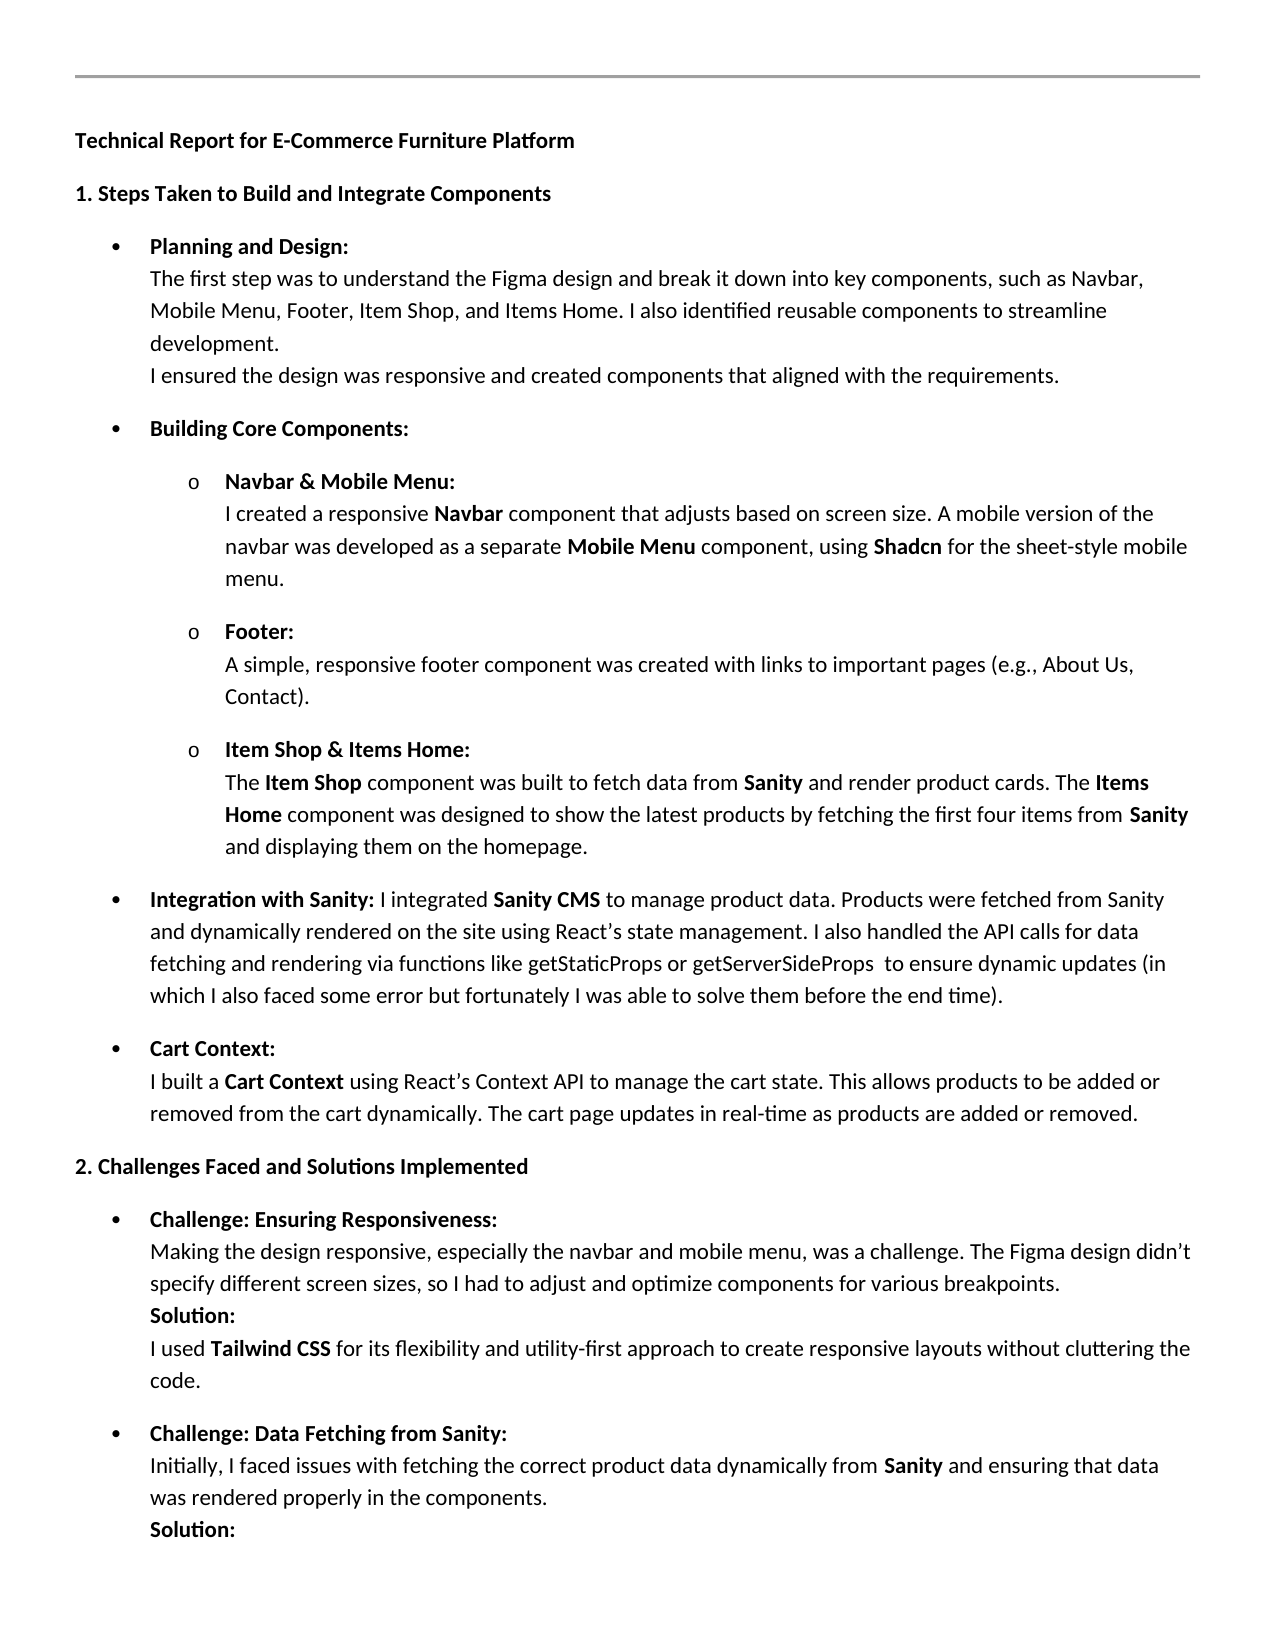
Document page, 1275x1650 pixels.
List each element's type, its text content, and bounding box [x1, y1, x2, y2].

text 1. Steps Taken to Build and Integrate Components [75, 179, 1200, 207]
list Item Shop & Items Home: The Item Shop component was built to fetch data from Sanity and render product cards. The Items Home component was designed to show the latest products by fetching the first four items from Sanity and displaying them on the homepage. [187, 735, 1200, 860]
text 2. Challenges Faced and Solutions Implemented [75, 1152, 1200, 1180]
list Footer: A simple, responsive footer component was created with links to important pages (e.g., About Us, Contact). [187, 617, 1200, 710]
list Challenge: Ensuring Responsiveness: Making the design responsive, especially the navbar and mobile menu, was a challenge. The Figma design didn’t specify different screen sizes, so I had to adjust and optimize components for various breakpoints. Solution: I used Tailwind CSS for its flexibility and utility-first approach to create responsive layouts without cluttering the code. [112, 1205, 1200, 1394]
list Building Core Components: [112, 414, 1200, 442]
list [112, 1419, 1200, 1543]
list Planning and Design: The first step was to understand the Figma design and break it down into key components, such as Navbar, Mobile Menu, Footer, Item Shop, and Items Home. I also identified reusable components to streamline development. I ensured the design was responsive and created components that aligned with the requirements. [112, 232, 1200, 389]
list Cart Context: I built a Cart Context using React’s Context API to manage the cart state. This allows products to be added or removed from the cart dynamically. The cart page updates in real-time as products are added or removed. [112, 1034, 1200, 1127]
text Technical Report for E-Commerce Furniture Platform [75, 126, 1200, 154]
list Integration with Sanity: I integrated Sanity CMS to manage product data. Products were fetched from Sanity and dynamically rendered on the site using React’s state management. I also handled the API calls for data fetching and rendering via functions like getStaticProps or getServerSideProps to ensure dynamic updates (in which I also faced some error but fortunately I was able to solve them before the end time). [112, 885, 1200, 1009]
list Navbar & Mobile Menu: I created a responsive Navbar component that adjusts based on screen size. A mobile version of the navbar was developed as a separate Mobile Menu component, using Shadcn for the sheet-style mobile menu. [187, 467, 1200, 592]
